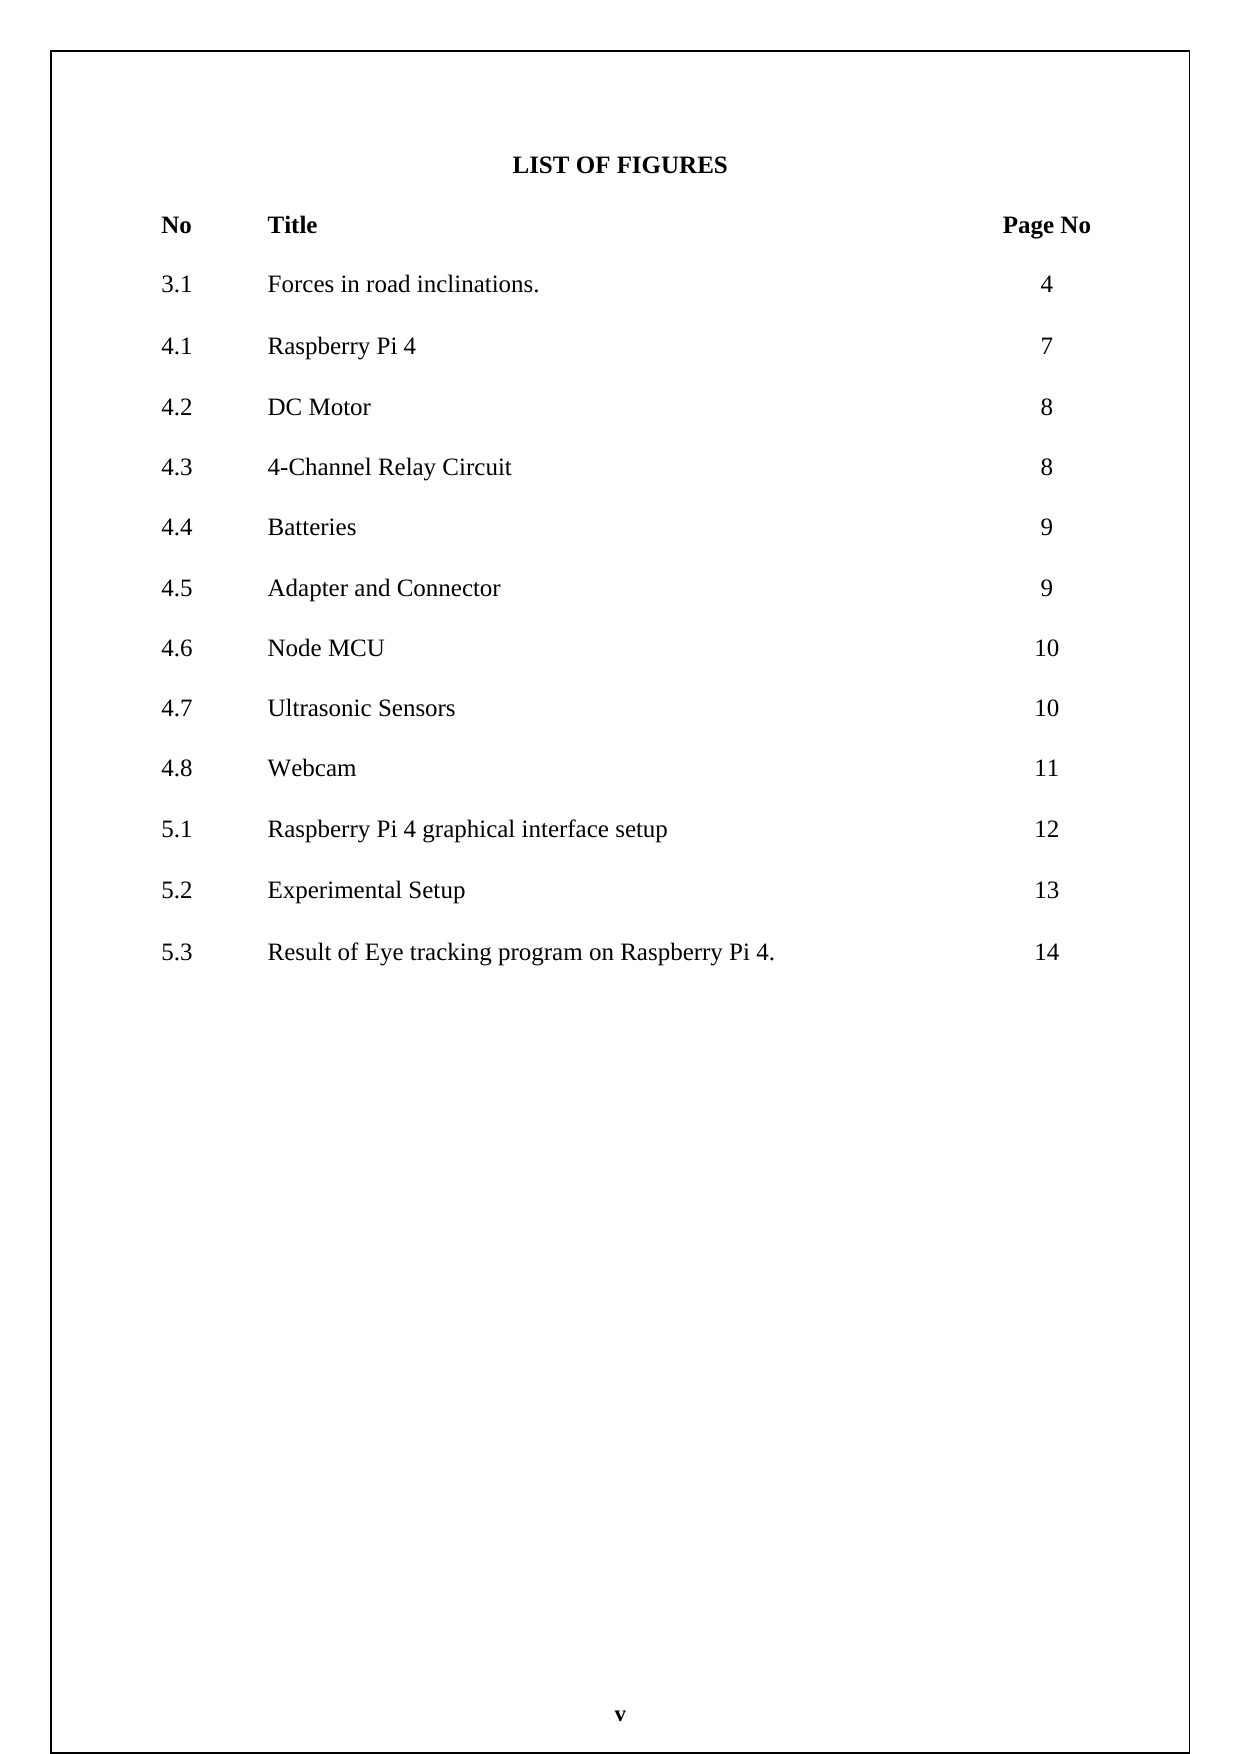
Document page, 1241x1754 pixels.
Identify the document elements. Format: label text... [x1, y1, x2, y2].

table_header Page No [974, 210, 1120, 269]
table_cell 4.6 [150, 633, 256, 693]
table_cell 4.4 [150, 512, 256, 573]
table_cell 9 [974, 512, 1120, 573]
table_cell 13 [974, 875, 1120, 937]
table_cell 4-Channel Relay Circuit [256, 452, 973, 512]
table_header Title [256, 210, 973, 269]
table_cell Raspberry Pi 4 graphical interface setup [256, 814, 973, 875]
table_cell Adapter and Connector [256, 573, 973, 633]
table_cell 4.7 [150, 693, 256, 753]
table_cell 10 [974, 693, 1120, 753]
table_cell 4 [974, 270, 1120, 331]
table_cell 3.1 [150, 270, 256, 331]
table_cell 14 [974, 937, 1120, 998]
table_cell 5.1 [150, 814, 256, 875]
table_cell 8 [974, 392, 1120, 452]
table_cell Node MCU [256, 633, 973, 693]
table_cell Batteries [256, 512, 973, 573]
table_cell 4.2 [150, 392, 256, 452]
table_cell Forces in road inclinations. [256, 270, 973, 331]
table_cell DC Motor [256, 392, 973, 452]
table_cell 4.3 [150, 452, 256, 512]
table_cell 12 [974, 814, 1120, 875]
text LIST OF FIGURES [150, 150, 1090, 179]
table_cell 4.1 [150, 331, 256, 392]
table_cell Ultrasonic Sensors [256, 693, 973, 753]
table_cell 4.5 [150, 573, 256, 633]
table_cell 4.8 [150, 753, 256, 814]
table_cell 7 [974, 331, 1120, 392]
table_cell Webcam [256, 753, 973, 814]
table_cell 5.2 [150, 875, 256, 937]
table_cell Result of Eye tracking program on Raspberry Pi 4. [256, 937, 973, 998]
table_header No [150, 210, 256, 269]
table_cell 9 [974, 573, 1120, 633]
table_cell 10 [974, 633, 1120, 693]
table_cell 8 [974, 452, 1120, 512]
table_cell 11 [974, 753, 1120, 814]
table_cell Experimental Setup [256, 875, 973, 937]
table_cell 5.3 [150, 937, 256, 998]
table_cell Raspberry Pi 4 [256, 331, 973, 392]
